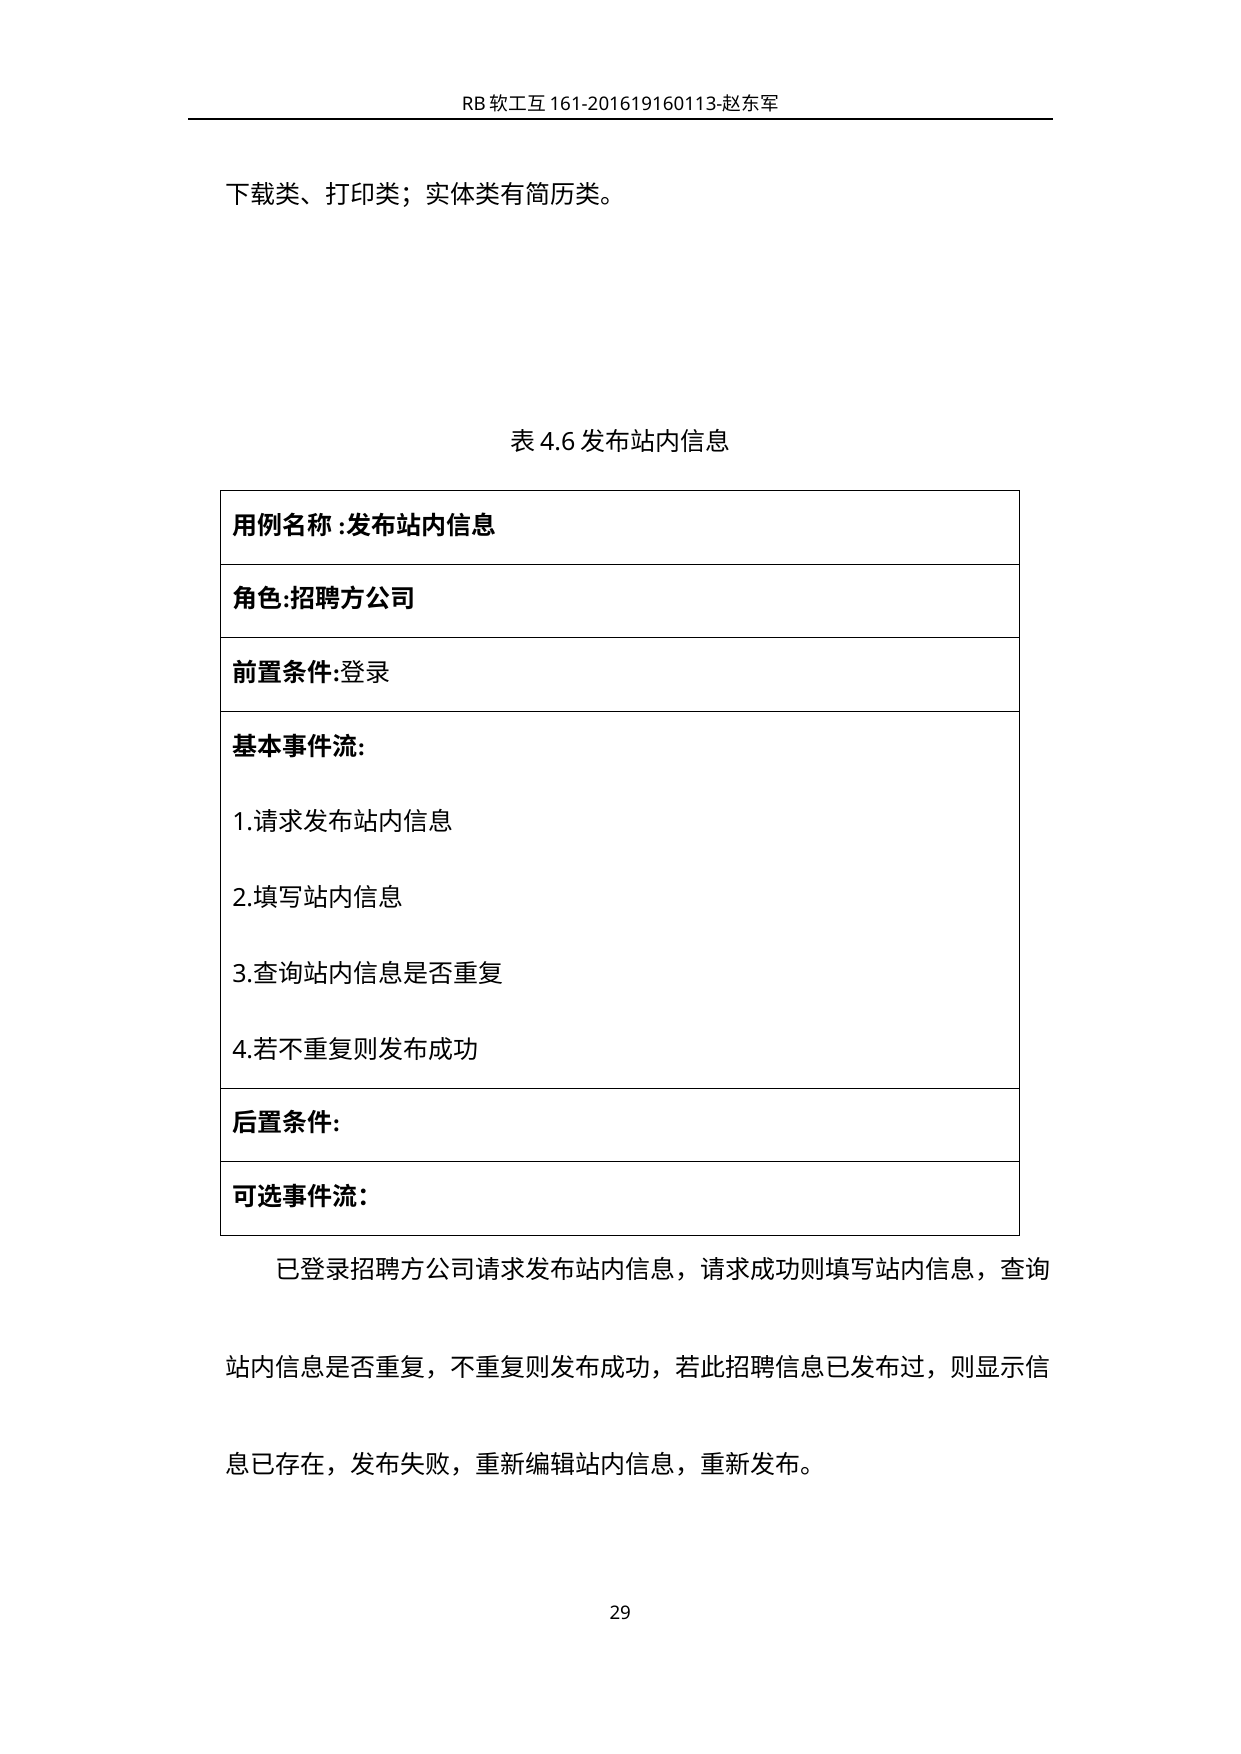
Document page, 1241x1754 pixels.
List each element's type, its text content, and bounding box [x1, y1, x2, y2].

text 已登录招聘方公司请求发布站内信息，请求成功则填写站内信息，查询站内信息是否重复，不重复则发布成功，若此招聘信息已发布过，则显示信息已存在，发布失败，重新编辑站内信息，重新发布。 [225, 1236, 1053, 1496]
text 表4.6发布站内信息 [187, 407, 1053, 472]
table_cell 可选事件流： [221, 1162, 1019, 1234]
table_cell 基本事件流: 1.请求发布站内信息 2.填写站内信息 3.查询站内信息是否重复 4.若不重复则发布成功 [221, 712, 1019, 1087]
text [225, 160, 1053, 225]
table_cell 前置条件:登录 [221, 638, 1019, 711]
table_cell 后置条件: [221, 1089, 1019, 1161]
table_header 用例名称 :发布站内信息 [221, 491, 1019, 563]
table_cell 角色:招聘方公司 [221, 565, 1019, 637]
